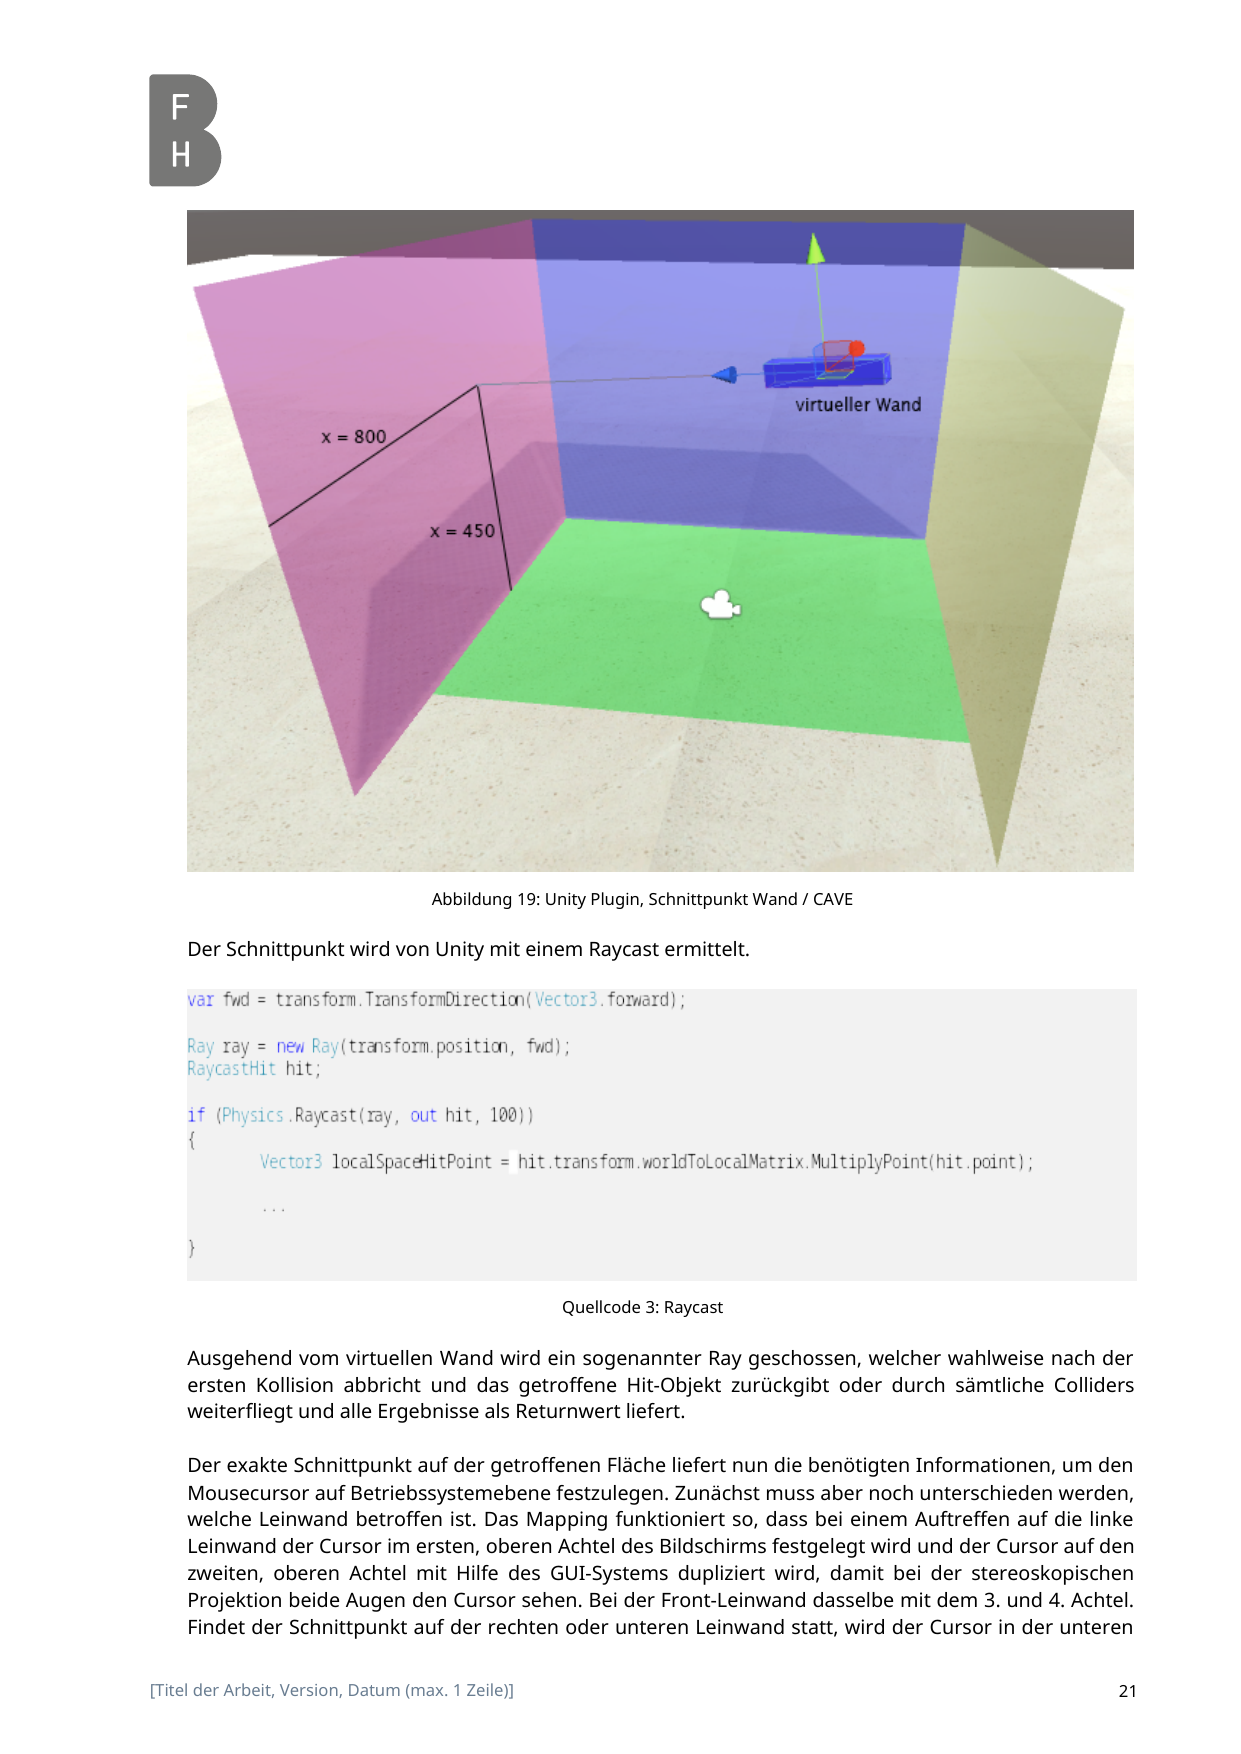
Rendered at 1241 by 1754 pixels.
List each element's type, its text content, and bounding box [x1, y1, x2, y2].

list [187, 1452, 1136, 1641]
list Ausgehend vom virtuellen Wand wird ein sogenannter Ray geschossen, welcher wahlweise nach der ersten Kollision abbricht und das getroffene Hit-Objekt zurückgibt oder durch sämtliche Colliders weiterfliegt und alle Ergebnisse als Returnwert liefert. [187, 1344, 1136, 1425]
list Der Schnittpunkt wird von Unity mit einem Raycast ermittelt. [187, 935, 1136, 962]
text Quellcode : Raycast [149, 1293, 1136, 1319]
picture [187, 210, 1134, 872]
text Abbildung : Unity Plugin, Schnittpunkt Wand / CAVE [149, 884, 1136, 910]
